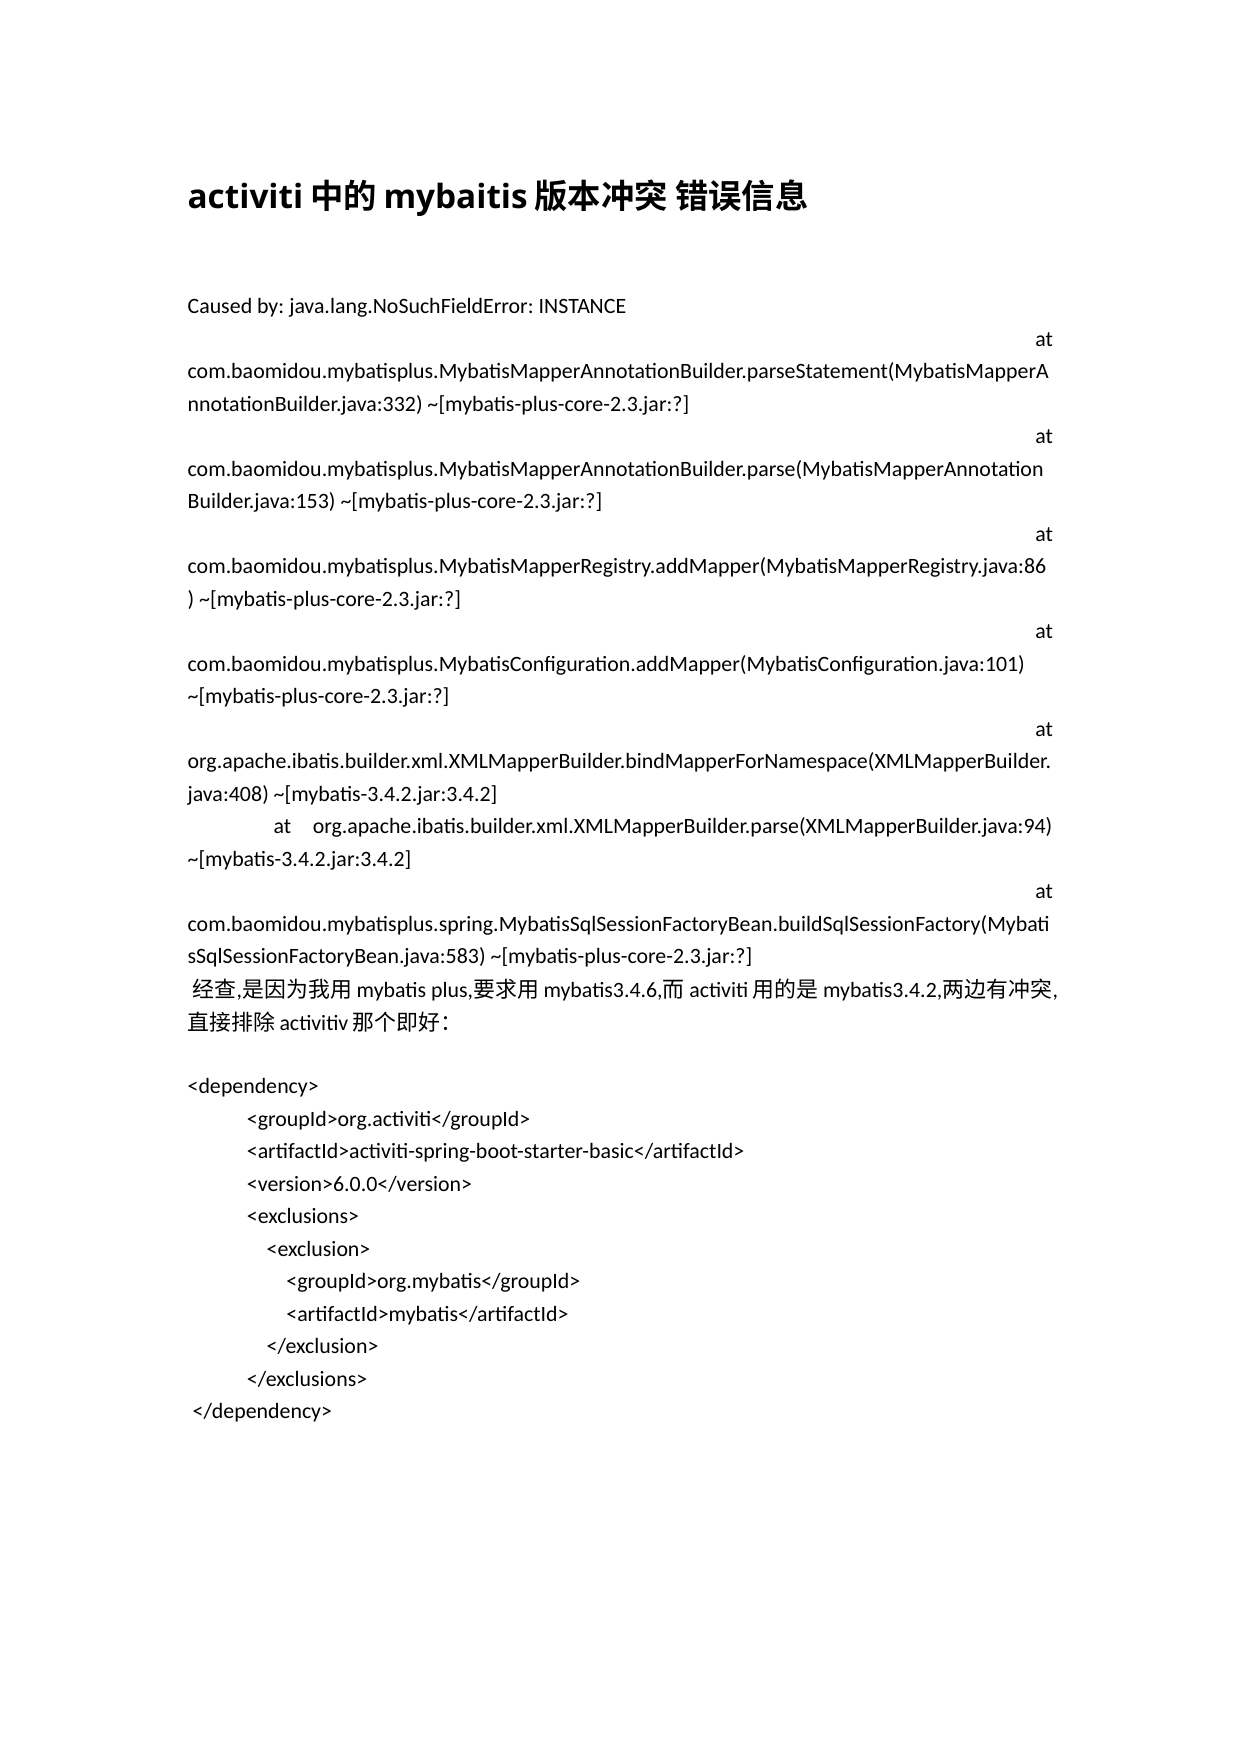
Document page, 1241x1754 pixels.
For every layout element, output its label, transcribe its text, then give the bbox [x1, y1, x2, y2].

text </exclusions> [187, 1362, 1053, 1394]
text </dependency> [187, 1394, 1053, 1427]
text <exclusions> [187, 1199, 1053, 1232]
text </exclusion> [187, 1329, 1053, 1362]
text <groupId>org.mybatis</groupId> [187, 1264, 1053, 1297]
text Caused by: java.lang.NoSuchFieldError: INSTANCE [187, 289, 1053, 322]
text <exclusion> [187, 1232, 1053, 1264]
subtitle activiti中的mybaitis版本冲突 错误信息 [187, 162, 1053, 227]
text at com.baomidou.mybatisplus.MybatisMapperRegistry.addMapper(MybatisMapperRegistry.java:86) ~[mybatis-plus-core-2.3.jar:?] [187, 517, 1053, 614]
text at com.baomidou.mybatisplus.MybatisConfiguration.addMapper(MybatisConfiguration.java:101) ~[mybatis-plus-core-2.3.jar:?] [187, 614, 1053, 712]
text <version>6.0.0</version> [187, 1167, 1053, 1199]
text 经查,是因为我用mybatis plus,要求用mybatis3.4.6,而activiti用的是mybatis3.4.2,两边有冲突,直接排除activitiv那个即好： [187, 972, 1053, 1037]
text <artifactId>activiti-spring-boot-starter-basic</artifactId> [187, 1134, 1053, 1167]
text at org.apache.ibatis.builder.xml.XMLMapperBuilder.bindMapperForNamespace(XMLMapperBuilder.java:408) ~[mybatis-3.4.2.jar:3.4.2] [187, 712, 1053, 809]
text <groupId>org.activiti</groupId> [187, 1102, 1053, 1134]
text at com.baomidou.mybatisplus.MybatisMapperAnnotationBuilder.parse(MybatisMapperAnnotationBuilder.java:153) ~[mybatis-plus-core-2.3.jar:?] [187, 419, 1053, 517]
text <dependency> [187, 1069, 1053, 1102]
text at com.baomidou.mybatisplus.spring.MybatisSqlSessionFactoryBean.buildSqlSessionFactory(MybatisSqlSessionFactoryBean.java:583) ~[mybatis-plus-core-2.3.jar:?] [187, 874, 1053, 972]
text <artifactId>mybatis</artifactId> [187, 1297, 1053, 1329]
text at org.apache.ibatis.builder.xml.XMLMapperBuilder.parse(XMLMapperBuilder.java:94) ~[mybatis-3.4.2.jar:3.4.2] [187, 809, 1053, 874]
text at com.baomidou.mybatisplus.MybatisMapperAnnotationBuilder.parseStatement(MybatisMapperAnnotationBuilder.java:332) ~[mybatis-plus-core-2.3.jar:?] [187, 322, 1053, 419]
